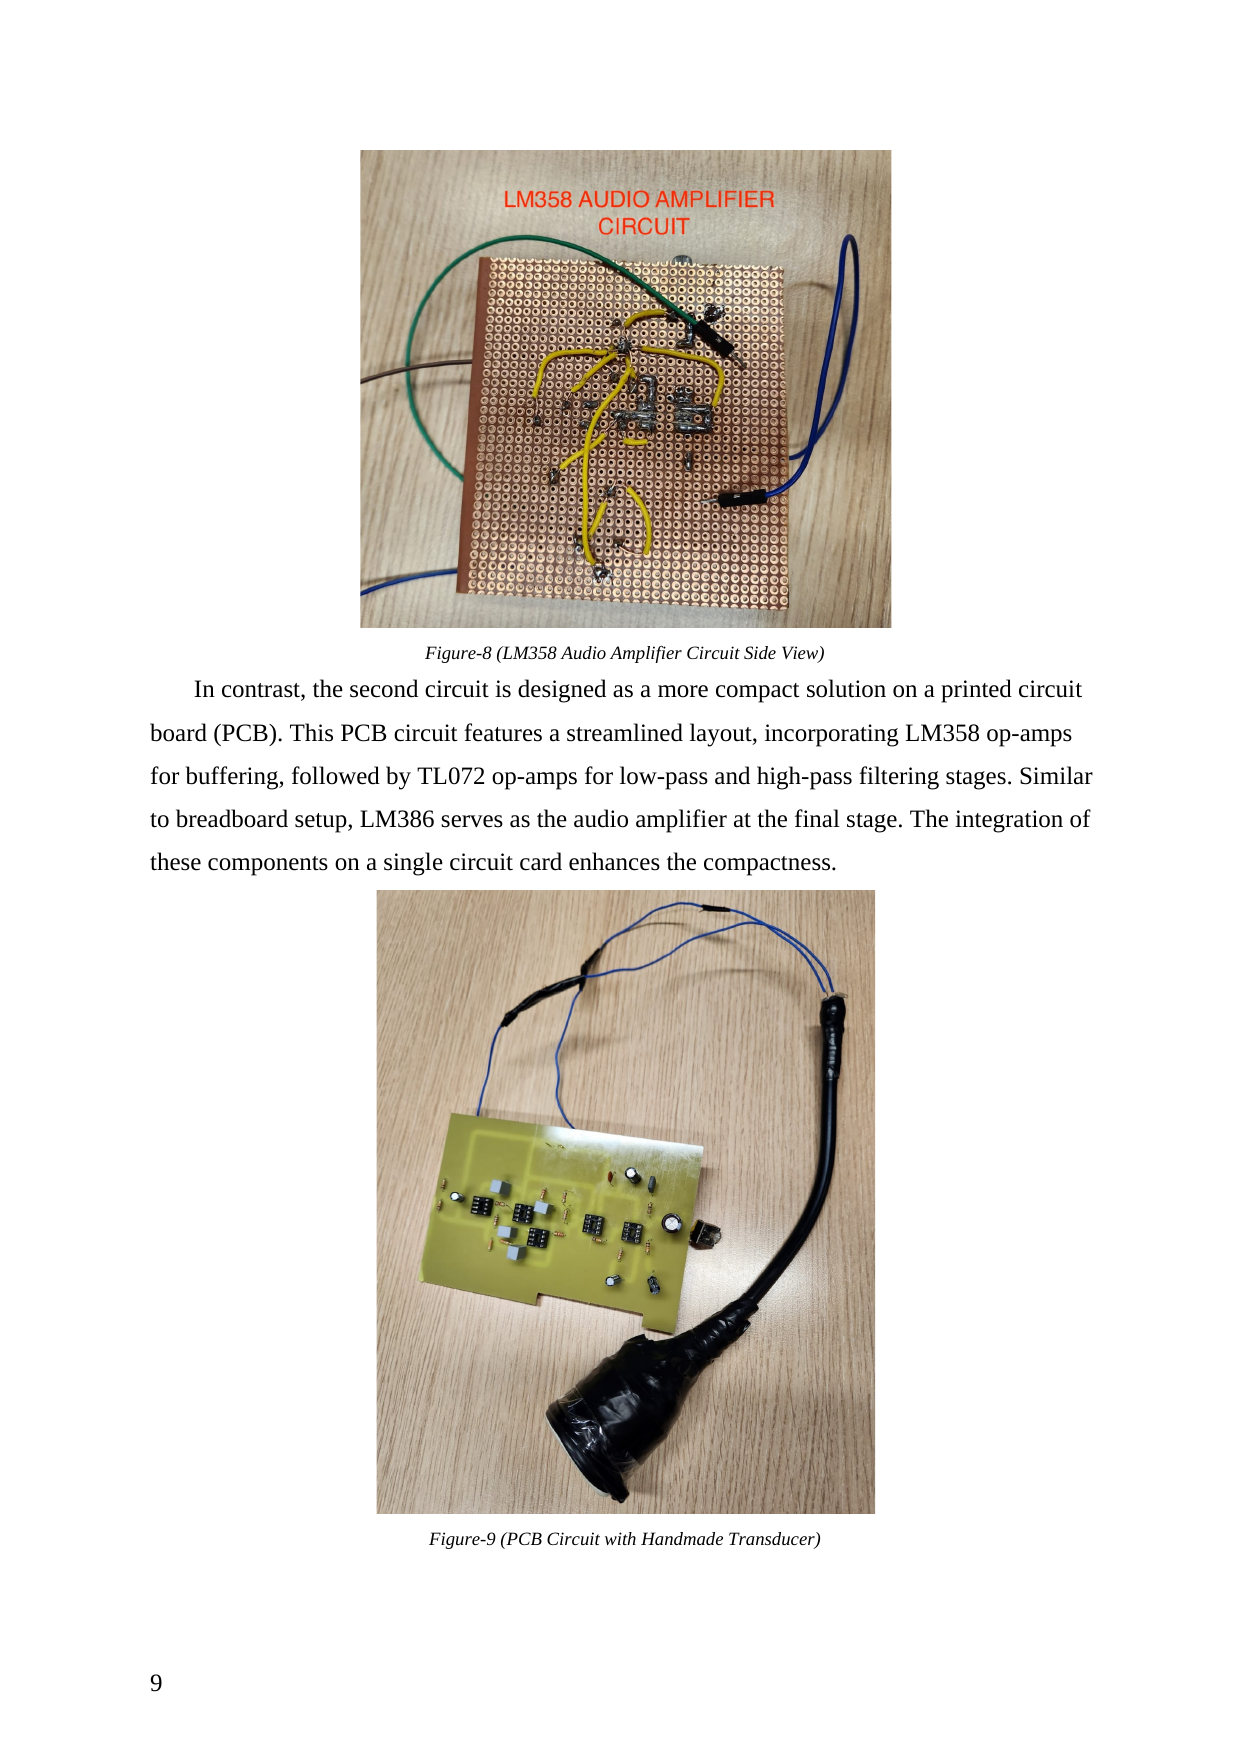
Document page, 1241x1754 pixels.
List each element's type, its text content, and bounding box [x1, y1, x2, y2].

picture [360, 150, 892, 628]
text Figure-9 (PCB Circuit with Handmade Transducer) [150, 1528, 1102, 1550]
picture [376, 890, 876, 1514]
text Figure-8 (LM358 Audio Amplifier Circuit Side View) [150, 642, 1102, 664]
text In contrast, the second circuit is designed as a more compact solution on a printed circuit board (PCB). This PCB circuit features a streamlined layout, incorporating LM358 op-amps for buffering, followed by TL072 op-amps for low-pass and high-pass filtering stages. Similar to breadboard setup, LM386 serves as the audio amplifier at the final stage. The integration of these components on a single circuit card enhances the compactness. [150, 674, 1102, 876]
